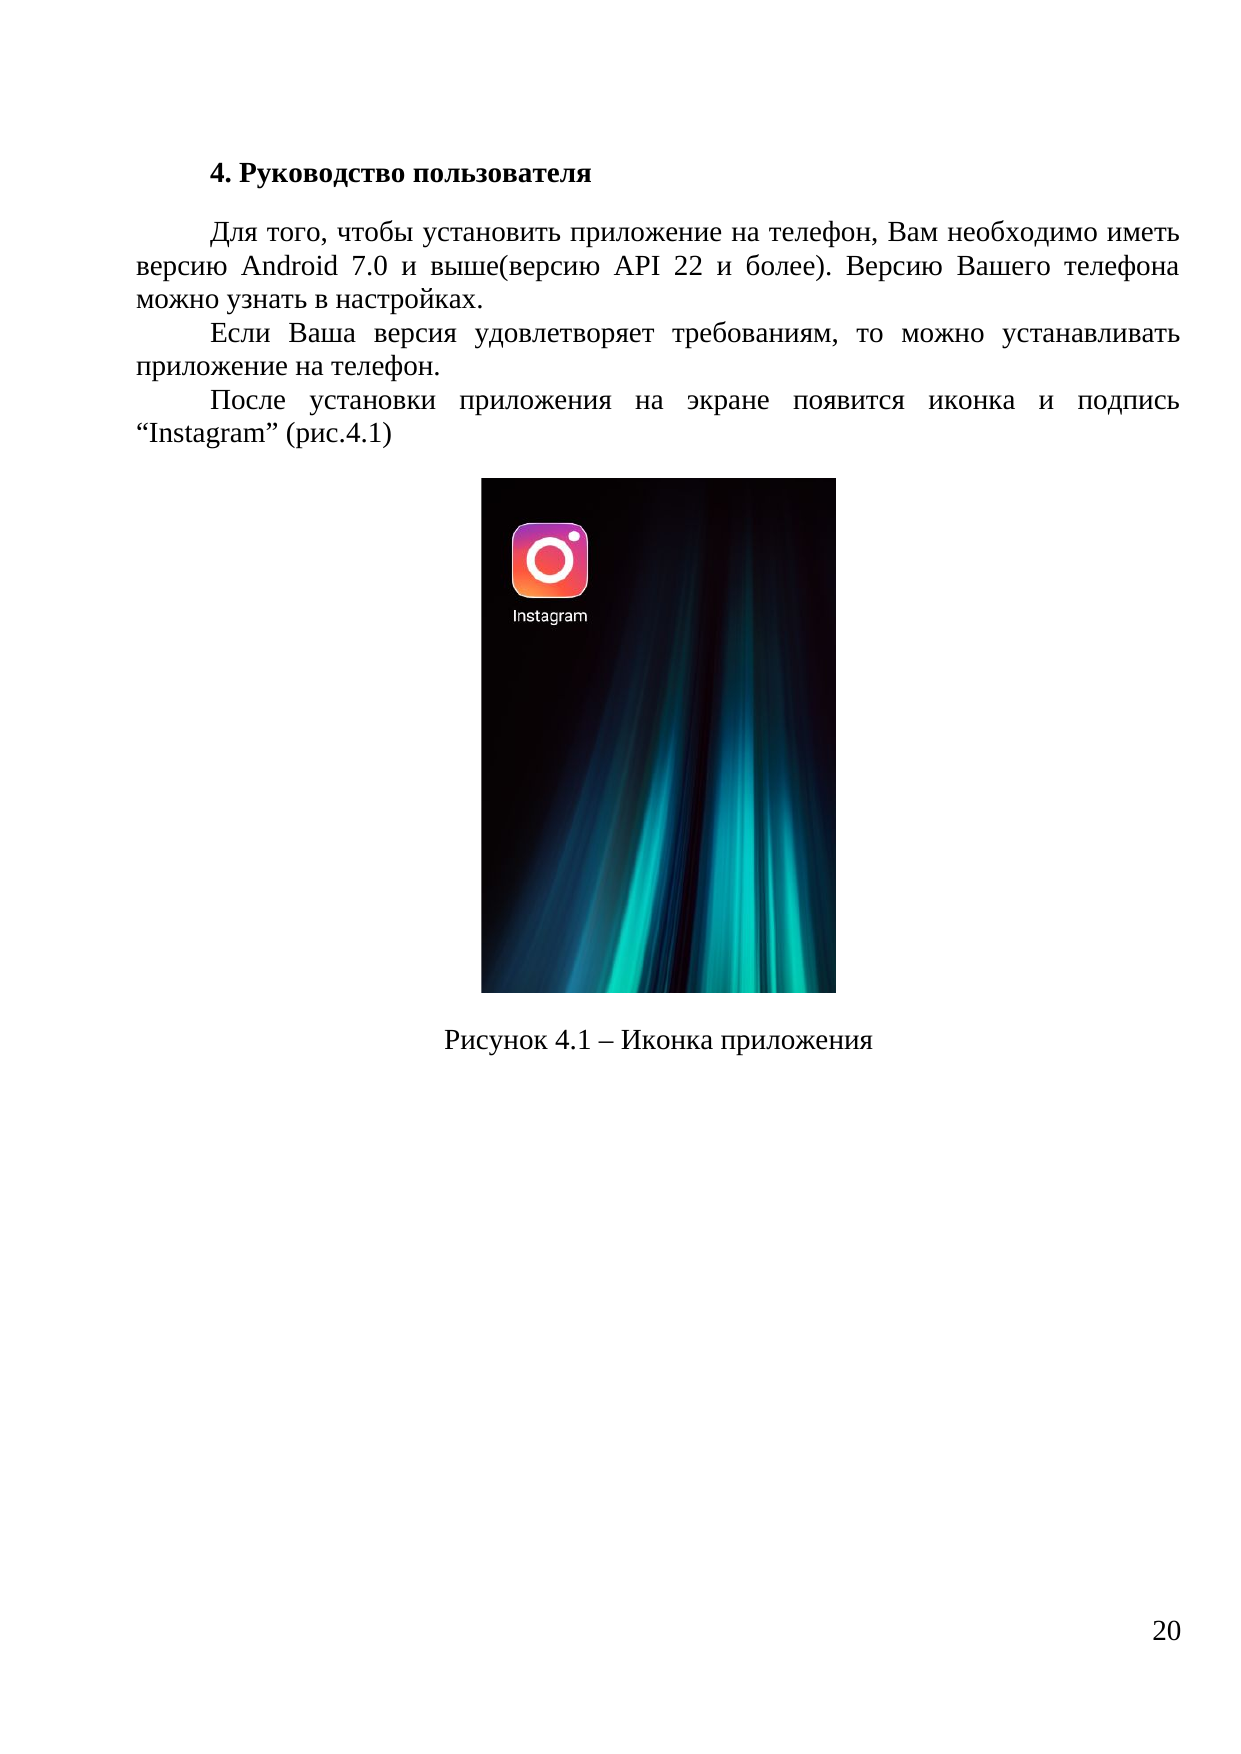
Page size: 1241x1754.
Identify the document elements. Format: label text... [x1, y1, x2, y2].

text После установки приложения на экране появится иконка и подпись “Instagram” (рис.4.1) [136, 382, 1181, 449]
picture [481, 478, 836, 993]
text Если Ваша версия удовлетворяет требованиям, то можно устанавливать приложение на телефон. [136, 315, 1181, 382]
subtitle 4. Руководство пользователя [136, 156, 1181, 189]
text Для того, чтобы установить приложение на телефон, Вам необходимо иметь версию Android 7.0 и выше(версию API 22 и более). Версию Вашего телефона можно узнать в настройках. [136, 214, 1181, 315]
text Рисунок 4.1 – Иконка приложения [136, 1022, 1181, 1056]
